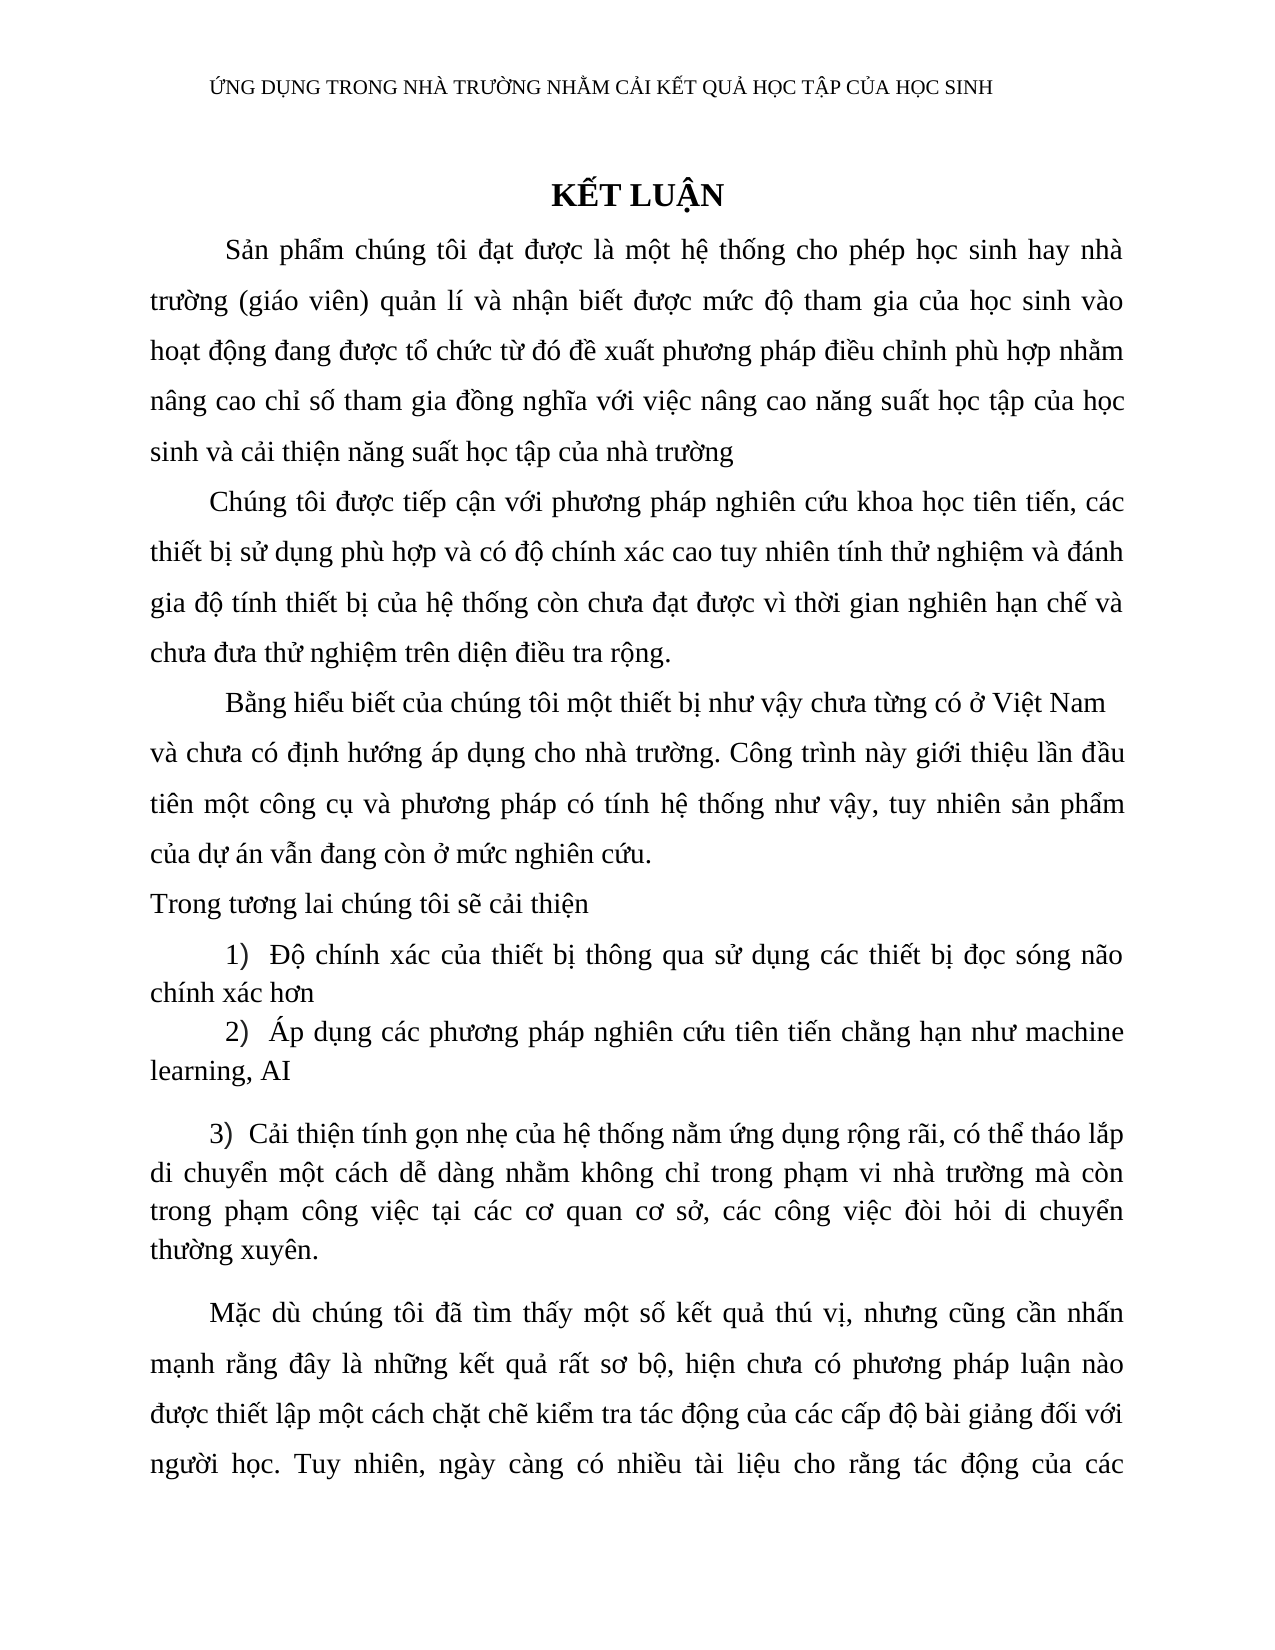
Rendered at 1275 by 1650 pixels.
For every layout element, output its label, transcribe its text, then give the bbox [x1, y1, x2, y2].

text và chưa có định hướng áp dụng cho nhà trường. Công trình này giới thiệu lần đầu tiên một công cụ và phương pháp có tính hệ thống như vậy, tuy nhiên sản phẩm của dự án vẫn đang còn ở mức nghiên cứu. [150, 736, 1125, 870]
text 2) Áp dụng các phương pháp nghiên cứu tiên tiến chằng hạn như machine learning, AI [150, 1014, 1125, 1086]
subtitle KẾT LUẬN [150, 175, 1125, 213]
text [150, 1296, 1125, 1480]
text 3) Cải thiện tính gọn nhẹ của hệ thống nằm ứng dụng rộng rãi, có thể tháo lắp di chuyển một cách dễ dàng nhằm không chỉ trong phạm vi nhà trường mà còn trong phạm công việc tại các cơ quan cơ sở, các công việc đòi hỏi di chuyển thường xuyên. [150, 1116, 1125, 1266]
text Chúng tôi được tiếp cận với phương pháp nghiên cứu khoa học tiên tiến, các thiết bị sử dụng phù hợp và có độ chính xác cao tuy nhiên tính thử nghiệm và đánh gia độ tính thiết bị của hệ thống còn chưa đạt được vì thời gian nghiên hạn chế và chưa đưa thử nghiệm trên diện điều tra rộng. [150, 484, 1125, 668]
text 1) Độ chính xác của thiết bị thông qua sử dụng các thiết bị đọc sóng não chính xác hơn [150, 937, 1125, 1009]
text Trong tương lai chúng tôi sẽ cải thiện [150, 887, 1125, 920]
text Bằng hiểu biết của chúng tôi một thiết bị như vậy chưa từng có ở Việt Nam [150, 685, 1125, 719]
text Sản phẩm chúng tôi đạt được là một hệ thống cho phép học sinh hay nhà trường (giáo viên) quản lí và nhận biết được mức độ tham gia của học sinh vào hoạt động đang được tổ chức từ đó đề xuất phương pháp điều chỉnh phù hợp nhằm nâng cao chỉ số tham gia đồng nghĩa với việc nâng cao năng suất học tập của học sinh và cải thiện năng suất học tập của nhà trường [150, 232, 1125, 467]
